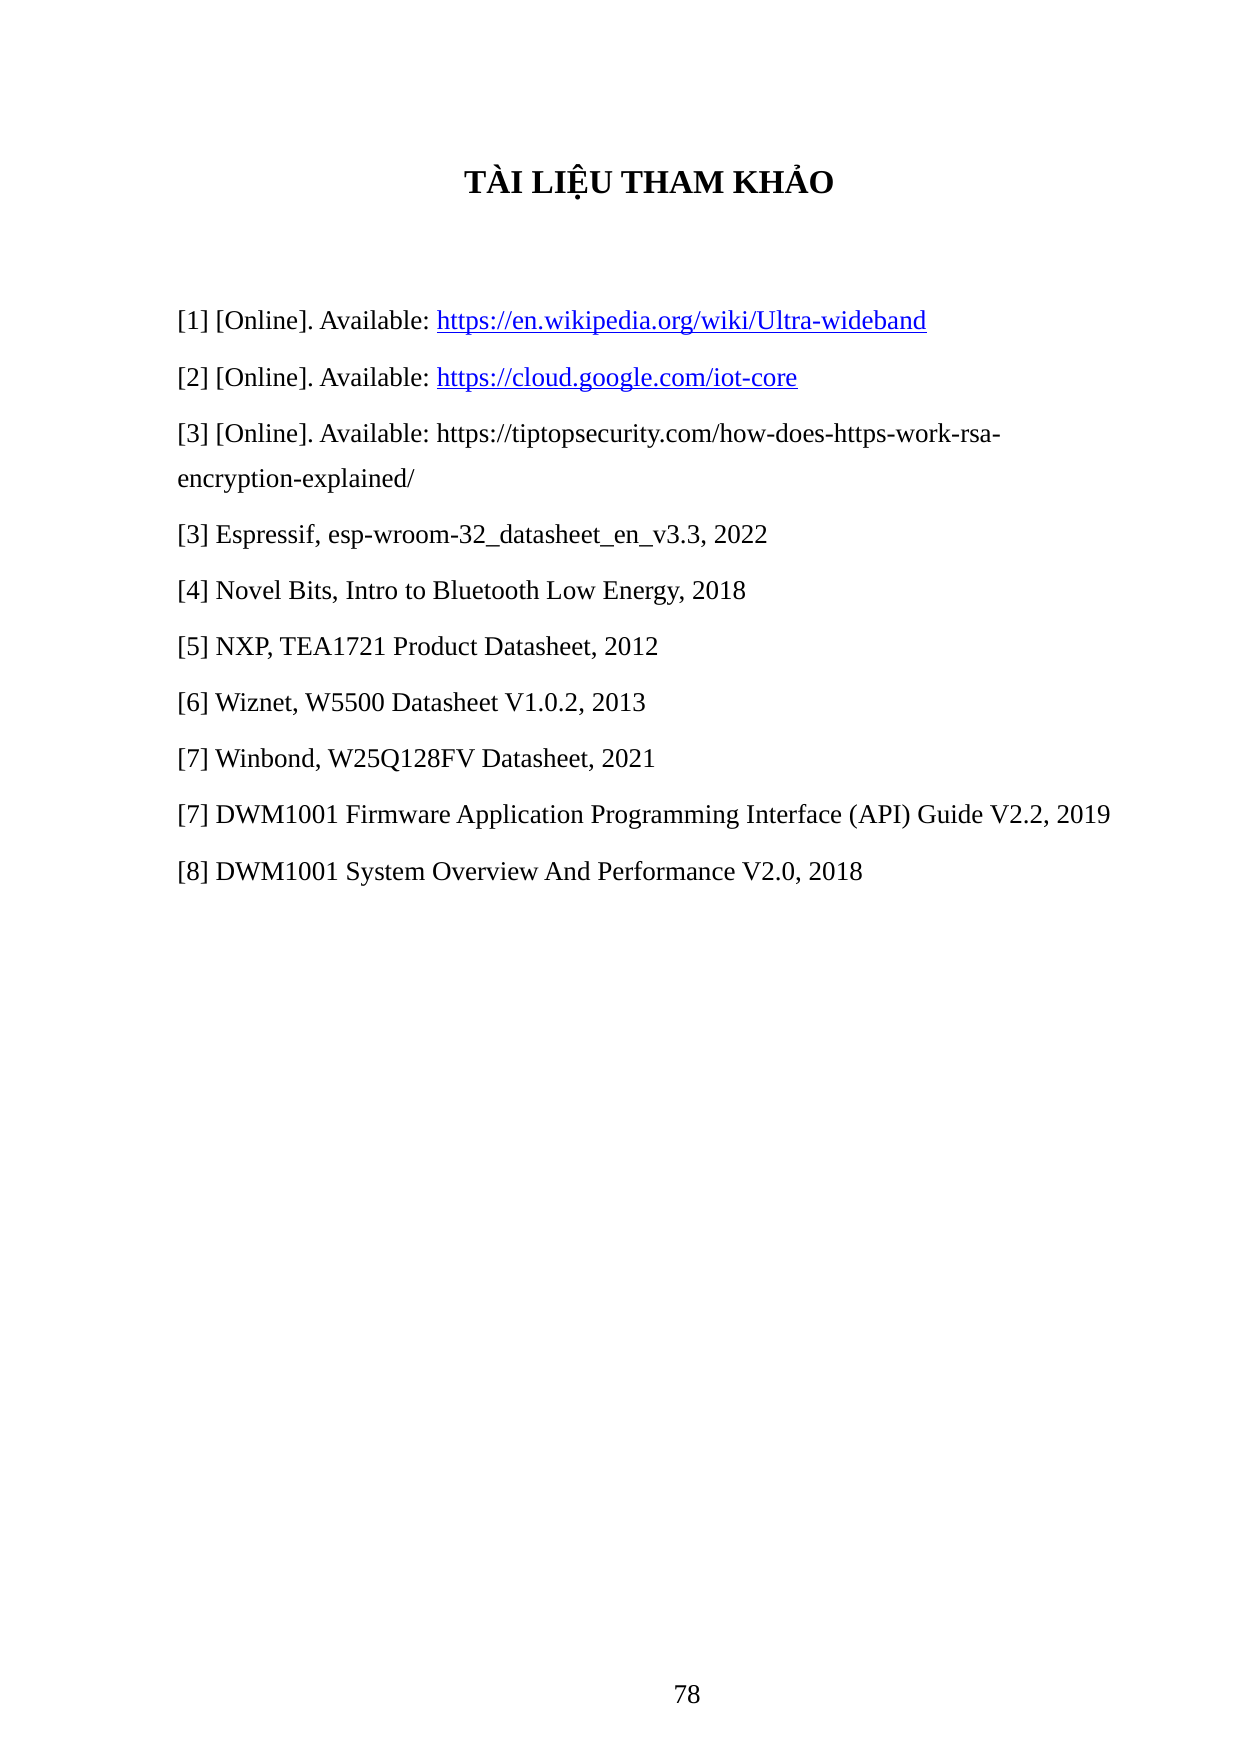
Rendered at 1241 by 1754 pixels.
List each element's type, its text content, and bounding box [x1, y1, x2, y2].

text [7] DWM1001 Firmware Application Programming Interface (API) Guide V2.2, 2019 [177, 796, 1122, 833]
text [7] Winbond, W25Q128FV Datasheet, 2021 [177, 739, 1122, 777]
subtitle TÀI LIỆU THAM KHẢO [177, 144, 1122, 219]
text [1] [Online]. Available: https://en.wikipedia.org/wiki/Ultra-wideband [177, 301, 1122, 339]
text [2] [Online]. Available: https://cloud.google.com/iot-core [177, 357, 1122, 395]
text [5] NXP, TEA1721 Product Datasheet, 2012 [177, 627, 1122, 664]
text [8] DWM1001 System Overview And Performance V2.0, 2018 [177, 852, 1122, 889]
text [3] [Online]. Available: https://tiptopsecurity.com/how-does-https-work-rsa- encryption-explained/ [177, 414, 1122, 496]
text [4] Novel Bits, Intro to Bluetooth Low Energy, 2018 [177, 571, 1122, 608]
text [3] Espressif, esp-wroom-32_datasheet_en_v3.3, 2022 [177, 515, 1122, 552]
text [6] Wiznet, W5500 Datasheet V1.0.2, 2013 [177, 683, 1122, 721]
